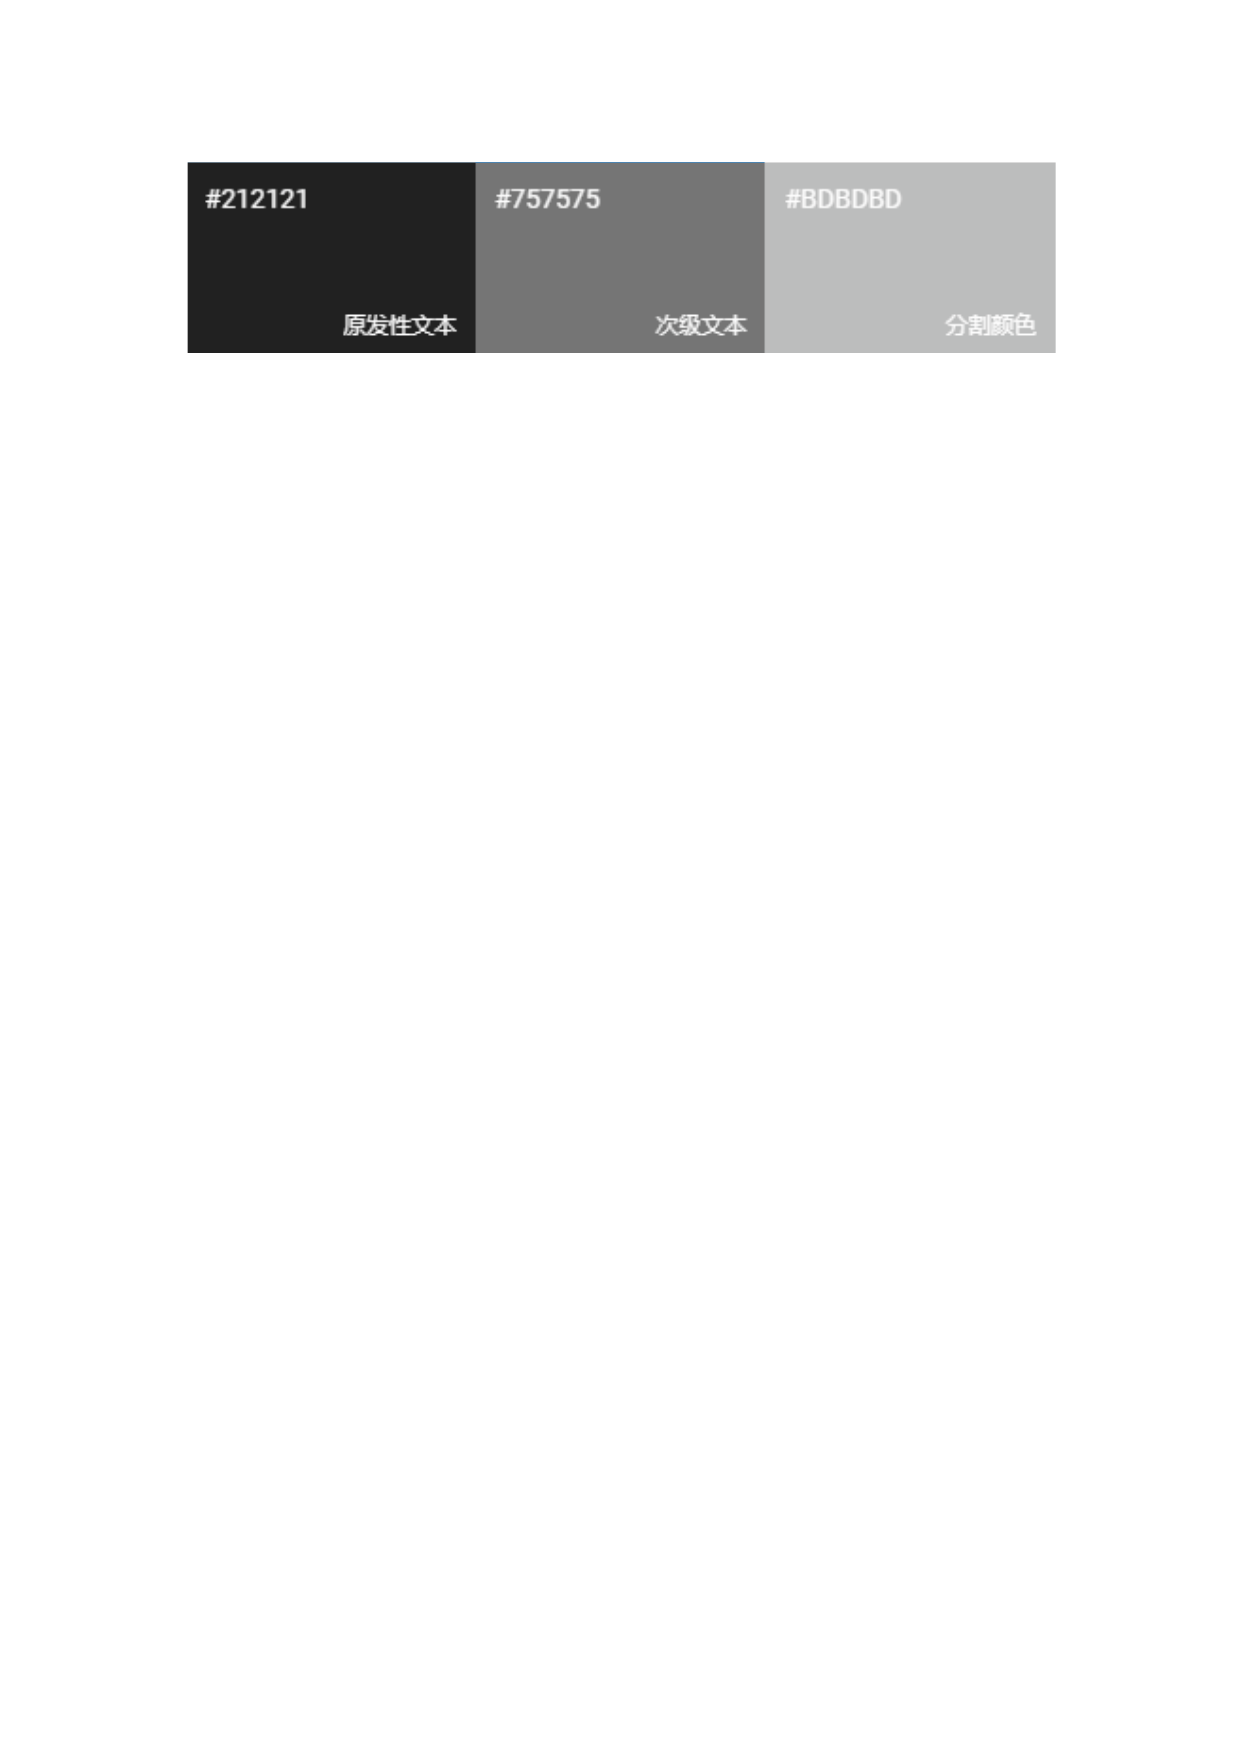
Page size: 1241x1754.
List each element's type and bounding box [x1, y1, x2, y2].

picture [187, 162, 1056, 353]
